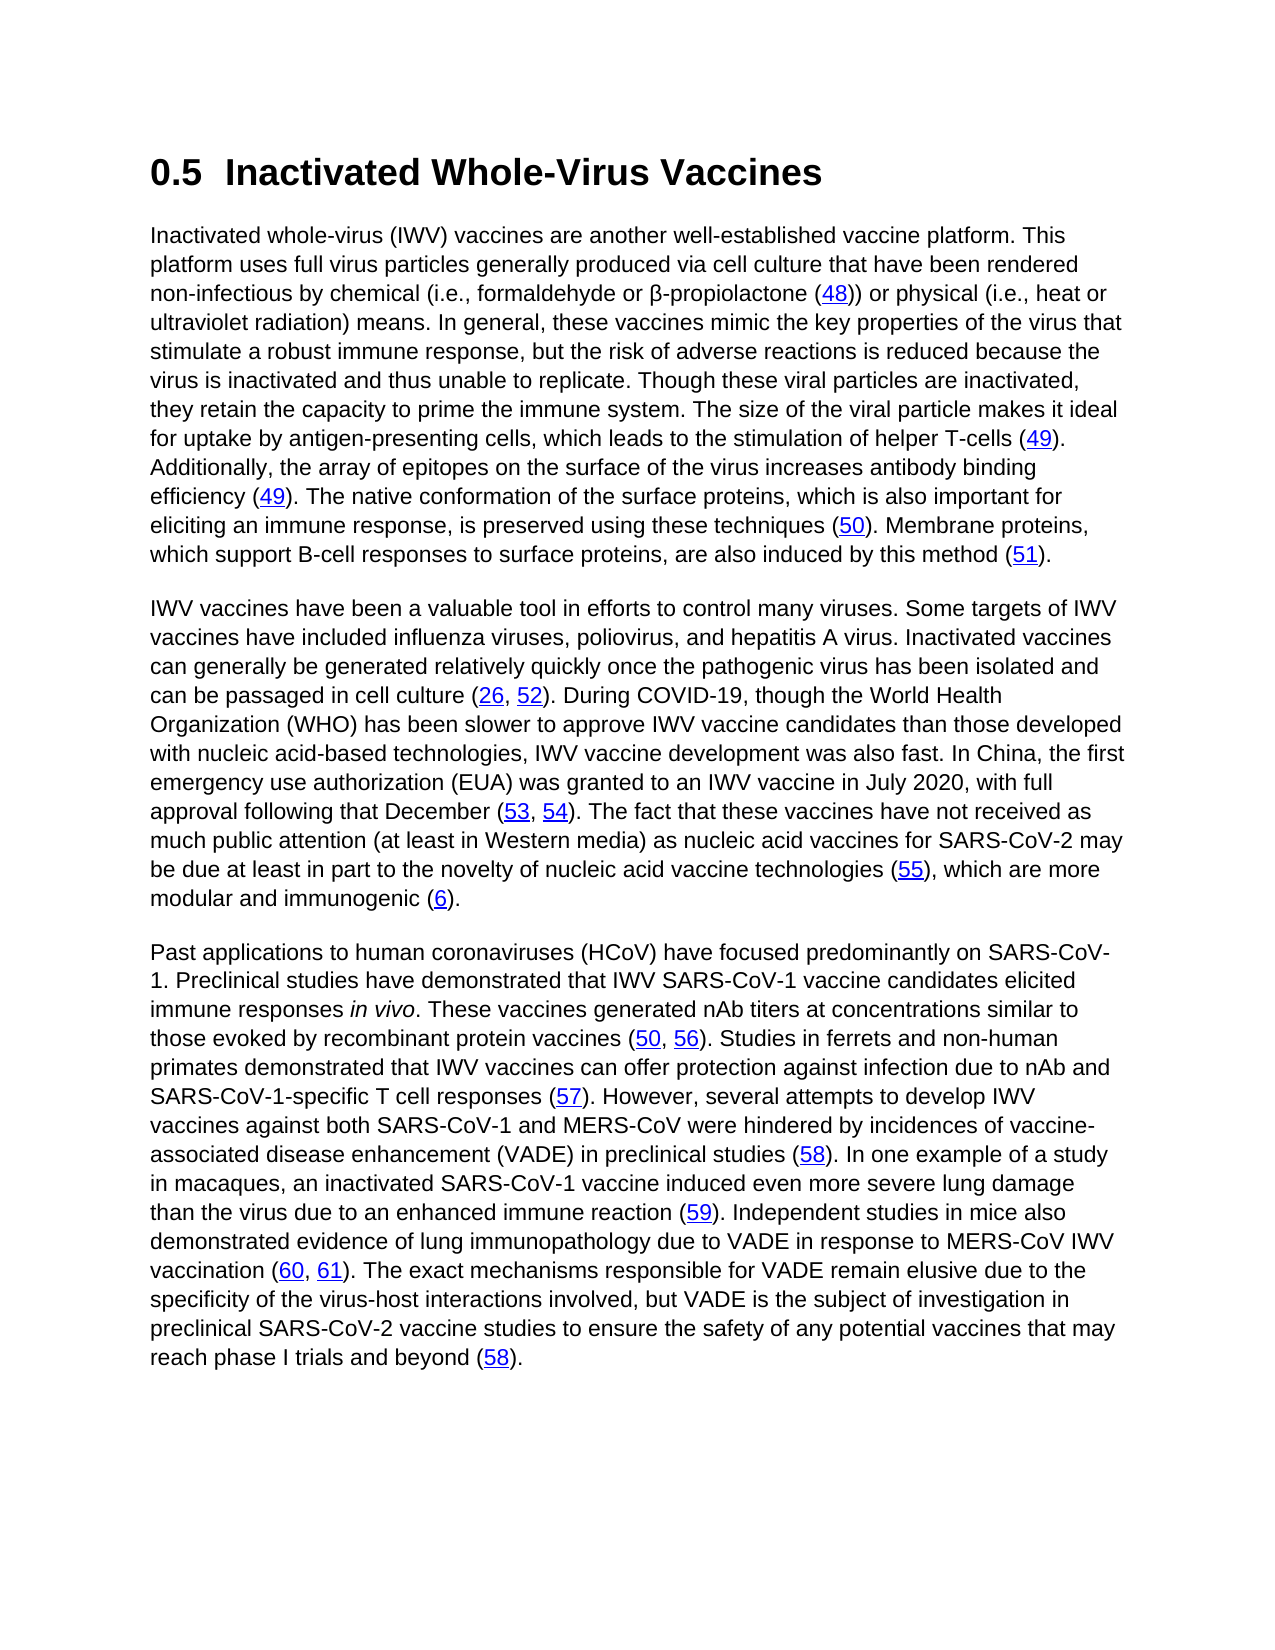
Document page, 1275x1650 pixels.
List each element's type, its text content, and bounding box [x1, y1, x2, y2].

text Past applications to human coronaviruses (HCoV) have focused predominantly on SARS-CoV-1. Preclinical studies have demonstrated that IWV SARS-CoV-1 vaccine candidates elicited immune responses in vivo. These vaccines generated nAb titers at concentrations similar to those evoked by recombinant protein vaccines (50, 56). Studies in ferrets and non-human primates demonstrated that IWV vaccines can offer protection against infection due to nAb and SARS-CoV-1-specific T cell responses (57). However, several attempts to develop IWV vaccines against both SARS-CoV-1 and MERS-CoV were hindered by incidences of vaccine-associated disease enhancement (VADE) in preclinical studies (58). In one example of a study in macaques, an inactivated SARS-CoV-1 vaccine induced even more severe lung damage than the virus due to an enhanced immune reaction (59). Independent studies in mice also demonstrated evidence of lung immunopathology due to VADE in response to MERS-CoV IWV vaccination (60, 61). The exact mechanisms responsible for VADE remain elusive due to the specificity of the virus-host interactions involved, but VADE is the subject of investigation in preclinical SARS-CoV-2 vaccine studies to ensure the safety of any potential vaccines that may reach phase I trials and beyond (58). [150, 938, 1125, 1370]
text IWV vaccines have been a valuable tool in efforts to control many viruses. Some targets of IWV vaccines have included influenza viruses, poliovirus, and hepatitis A virus. Inactivated vaccines can generally be generated relatively quickly once the pathogenic virus has been isolated and can be passaged in cell culture (26, 52). During COVID-19, though the World Health Organization (WHO) has been slower to approve IWV vaccine candidates than those developed with nucleic acid-based technologies, IWV vaccine development was also fast. In China, the first emergency use authorization (EUA) was granted to an IWV vaccine in July 2020, with full approval following that December (53, 54). The fact that these vaccines have not received as much public attention (at least in Western media) as nucleic acid vaccines for SARS-CoV-2 may be due at least in part to the novelty of nucleic acid vaccine technologies (55), which are more modular and immunogenic (6). [150, 595, 1125, 911]
subtitle 0.5 Inactivated Whole-Virus Vaccines [150, 150, 1125, 193]
text Inactivated whole-virus (IWV) vaccines are another well-established vaccine platform. This platform uses full virus particles generally produced via cell culture that have been rendered non-infectious by chemical (i.e., formaldehyde or β-propiolactone (48)) or physical (i.e., heat or ultraviolet radiation) means. In general, these vaccines mimic the key properties of the virus that stimulate a robust immune response, but the risk of adverse reactions is reduced because the virus is inactivated and thus unable to replicate. Though these viral particles are inactivated, they retain the capacity to prime the immune system. The size of the viral particle makes it ideal for uptake by antigen-presenting cells, which leads to the stimulation of helper T-cells (49). Additionally, the array of epitopes on the surface of the virus increases antibody binding efficiency (49). The native conformation of the surface proteins, which is also important for eliciting an immune response, is preserved using these techniques (50). Membrane proteins, which support B-cell responses to surface proteins, are also induced by this method (51). [150, 222, 1125, 567]
